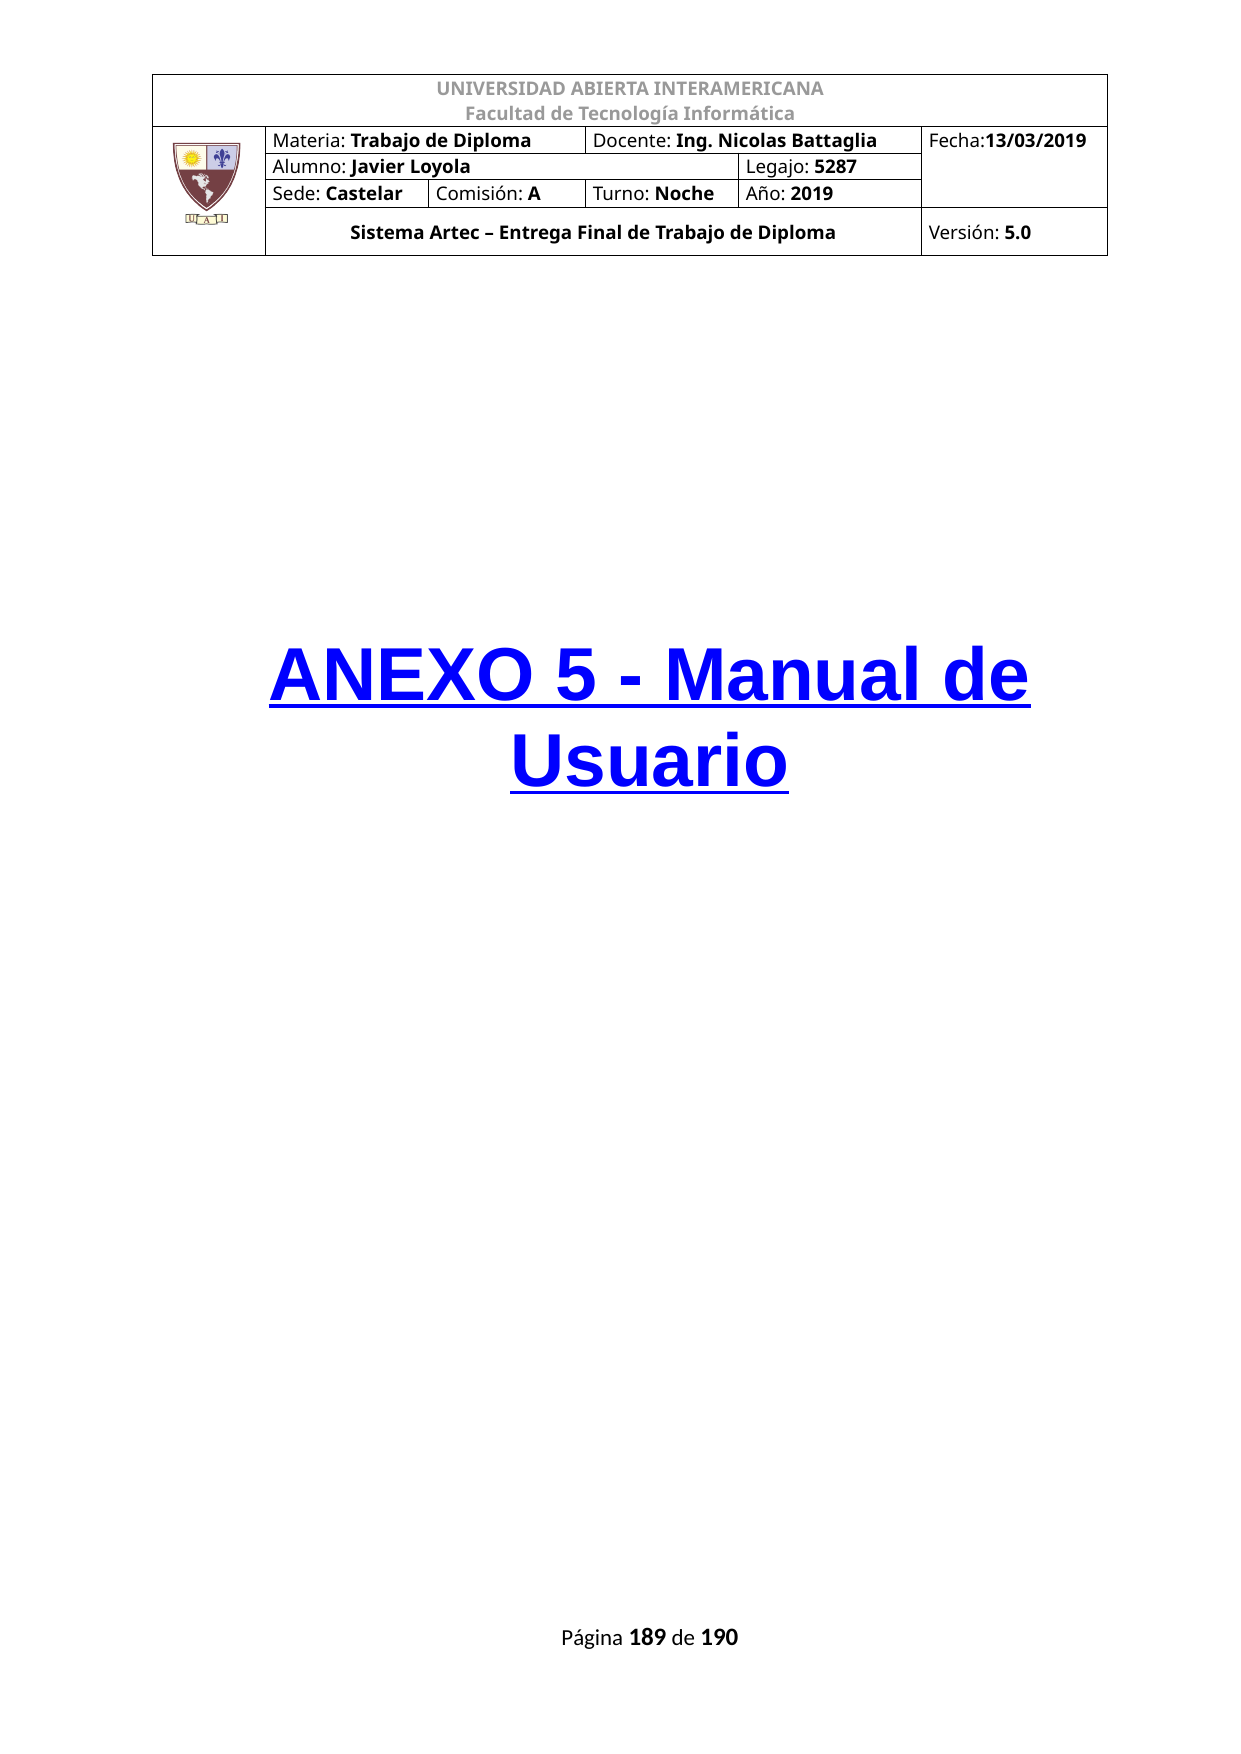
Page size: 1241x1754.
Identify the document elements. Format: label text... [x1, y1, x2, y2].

picture [157, 136, 257, 228]
text ANEXO 5 - Manual de Usuario [177, 629, 1122, 802]
